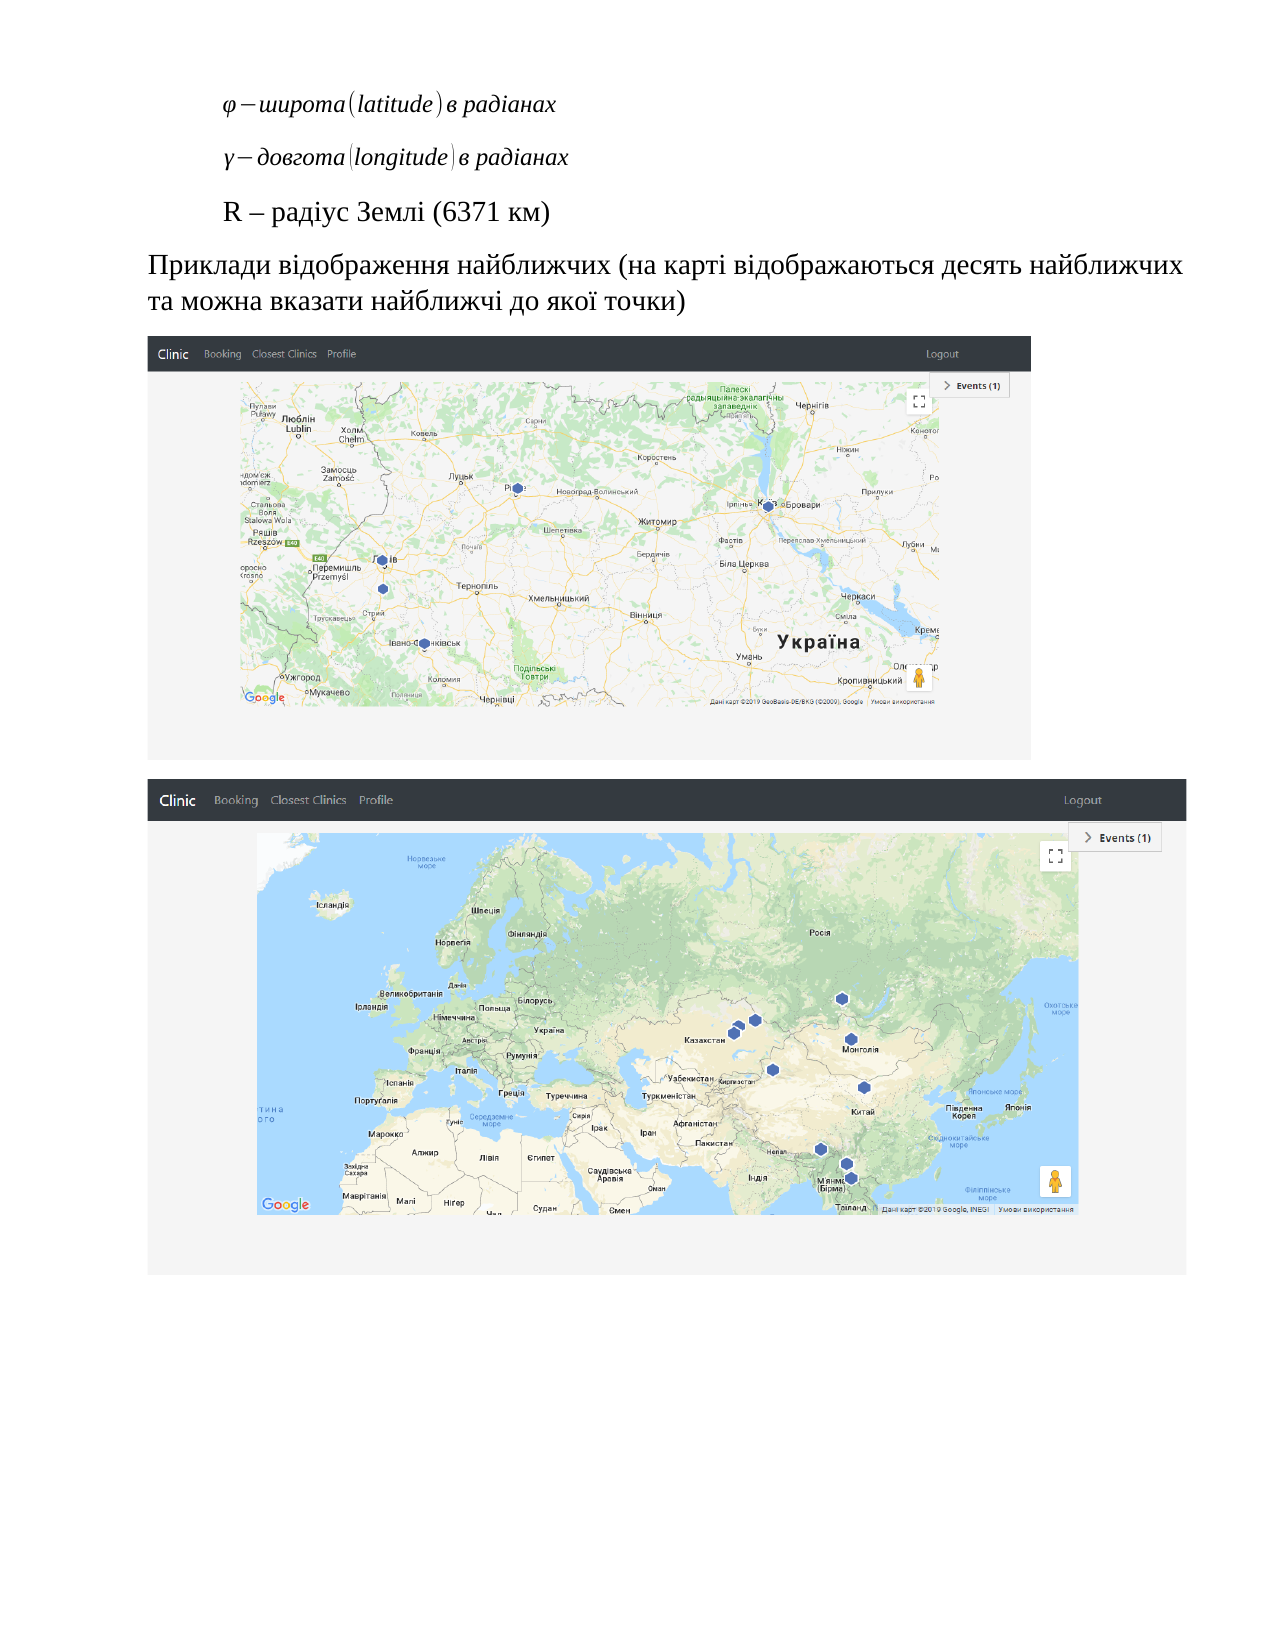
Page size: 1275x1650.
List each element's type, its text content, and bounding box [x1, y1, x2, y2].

picture [147, 779, 1187, 1275]
picture [147, 336, 1031, 760]
text R – радіус Землі (6371 км) [148, 194, 1186, 228]
text Приклади відображення найближчих (на карті відображаються десять найближчих та можна вказати найближчі до якої точки) [148, 247, 1186, 317]
